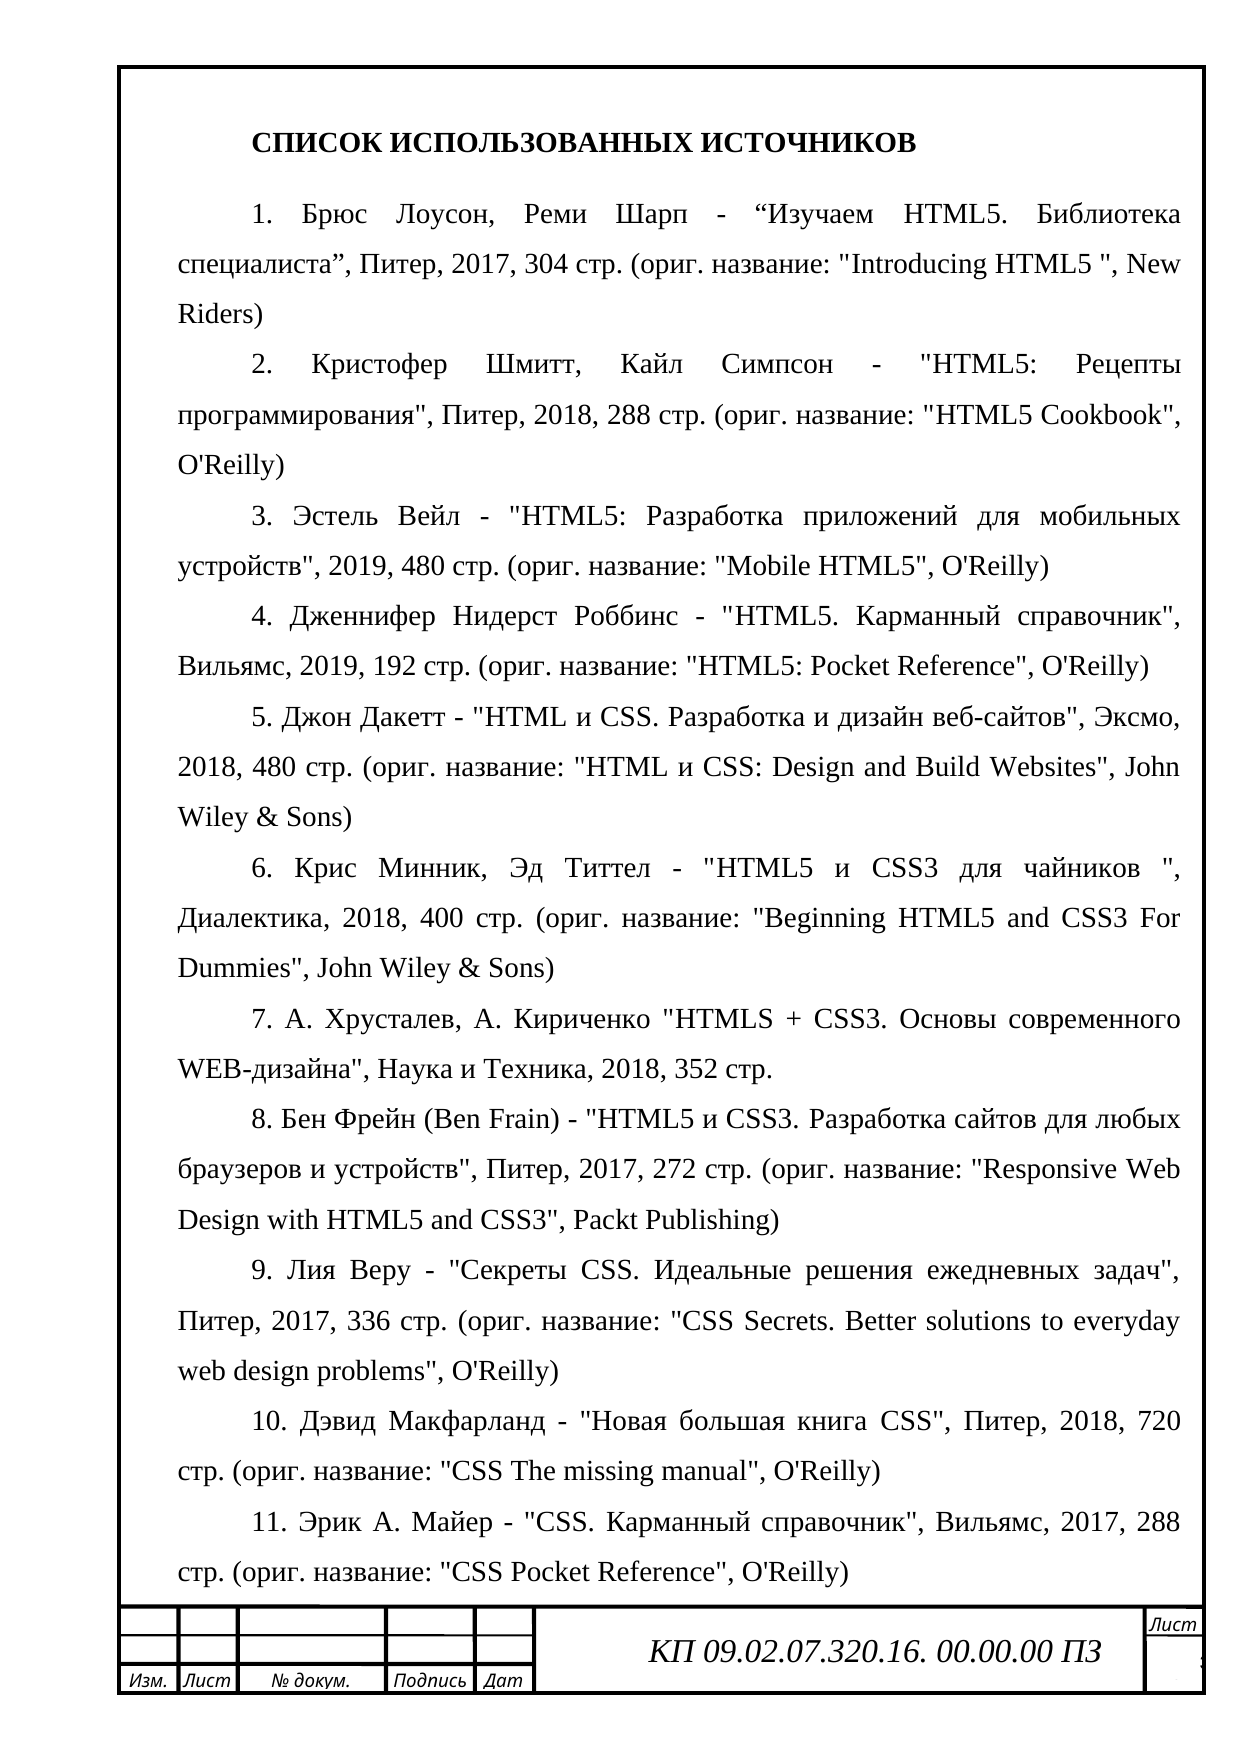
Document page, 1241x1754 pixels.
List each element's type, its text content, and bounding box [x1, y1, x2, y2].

text 11. Эрик А. Майер - "CSS. Карманный справочник", Вильямс, 2017, 288 стр. (ориг. название: "CSS Pocket Reference", O'Reilly) [177, 1504, 1181, 1588]
text 6. Крис Минник, Эд Титтел - "HTML5 и CSS3 для чайников ", Диалектика, 2018, 400 стр. (ориг. название: "Beginning HTML5 and CSS3 For Dummies", John Wiley & Sons) [177, 850, 1181, 984]
text 4. Дженнифер Нидерст Роббинс - "HTML5. Карманный справочник", Вильямс, 2019, 192 стр. (ориг. название: "HTML5: Pocket Reference", O'Reilly) [177, 598, 1181, 682]
text 3. Эстель Вейл - "HTML5: Разработка приложений для мобильных устройств", 2019, 480 стр. (ориг. название: "Mobile HTML5", O'Reilly) [177, 498, 1181, 581]
text 8. Бен Фрейн (Ben Frain) - "HTML5 и CSS3. Разработка сайтов для любых браузеров и устройств", Питер, 2017, 272 стр. (ориг. название: "Responsive Web Design with HTML5 and CSS3", Packt Publishing) [177, 1101, 1181, 1236]
text 5. Джон Дакетт - "HTML и CSS. Разработка и дизайн веб-сайтов", Эксмо, 2018, 480 стр. (ориг. название: "HTML и CSS: Design and Build Websites", John Wiley & Sons) [177, 699, 1181, 833]
text 9. Лия Веру - "Секреты CSS. Идеальные решения ежедневных задач", Питер, 2017, 336 стр. (ориг. название: "CSS Secrets. Better solutions to everyday web design problems", O'Reilly) [177, 1252, 1181, 1386]
subtitle СПИСОК ИСПОЛЬЗОВАННЫХ ИСТОЧНИКОВ [177, 125, 1181, 158]
text 10. Дэвид Макфарланд - "Новая большая книга CSS", Питер, 2018, 720 стр. (ориг. название: "CSS The missing manual", O'Reilly) [177, 1403, 1181, 1487]
text 1. Брюс Лоусон, Реми Шарп - “Изучаем HTML5. Библиотека специалиста”, Питер, 2017, 304 стр. (ориг. название: "Introducing HTML5 ", New Riders) [177, 196, 1181, 330]
text 2. Кристофер Шмитт, Кайл Симпсон - "HTML5: Рецепты программирования", Питер, 2018, 288 стр. (ориг. название: "HTML5 Cookbook", O'Reilly) [177, 347, 1181, 481]
text 7. А. Хрусталев, А. Кириченко "HTMLS + CSS3. Основы современного WEB-дизайна", Наука и Техника, 2018, 352 стр. [177, 1001, 1181, 1084]
